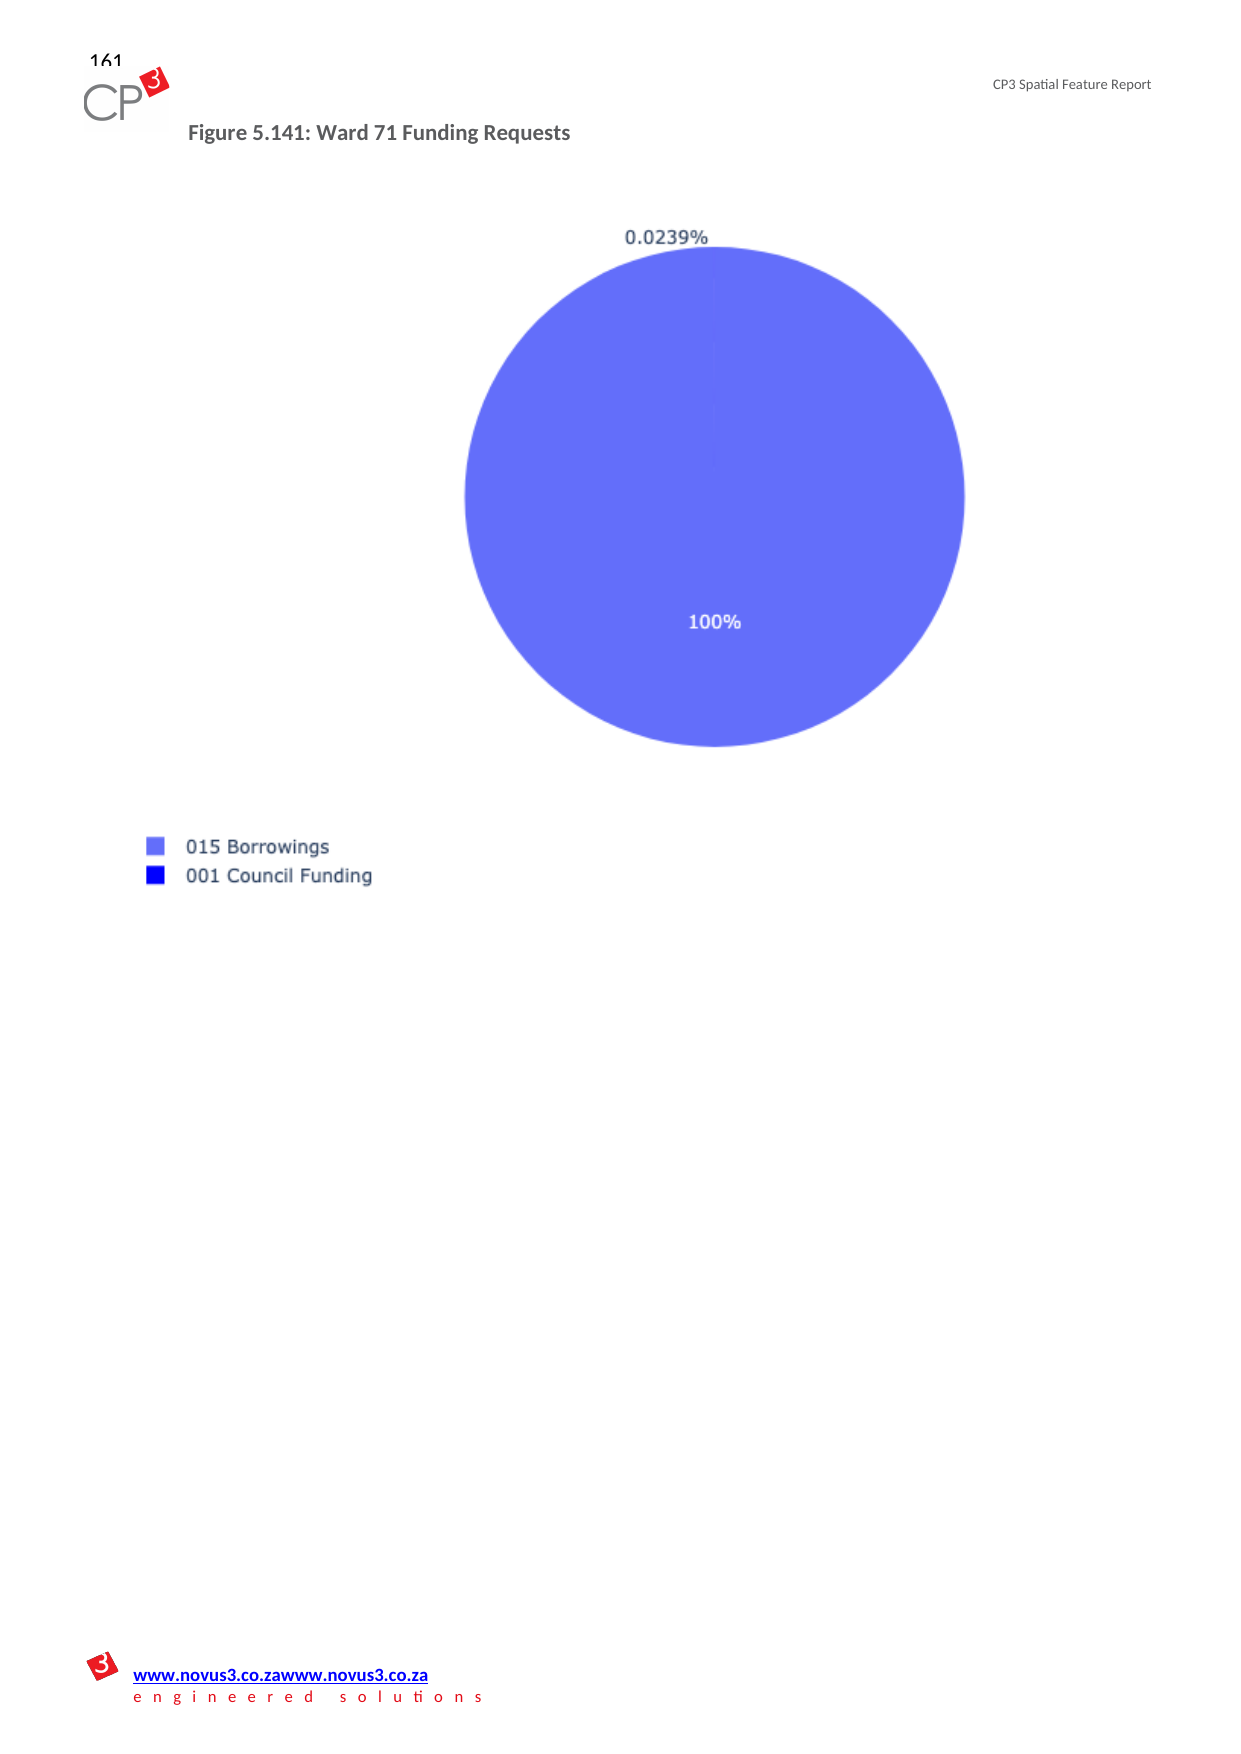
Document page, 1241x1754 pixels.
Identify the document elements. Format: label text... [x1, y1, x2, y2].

picture [83, 66, 170, 132]
picture [107, 156, 1171, 916]
text Figure 5.141: Ward 71 Funding Requests [89, 118, 1152, 146]
picture [86, 1651, 119, 1681]
